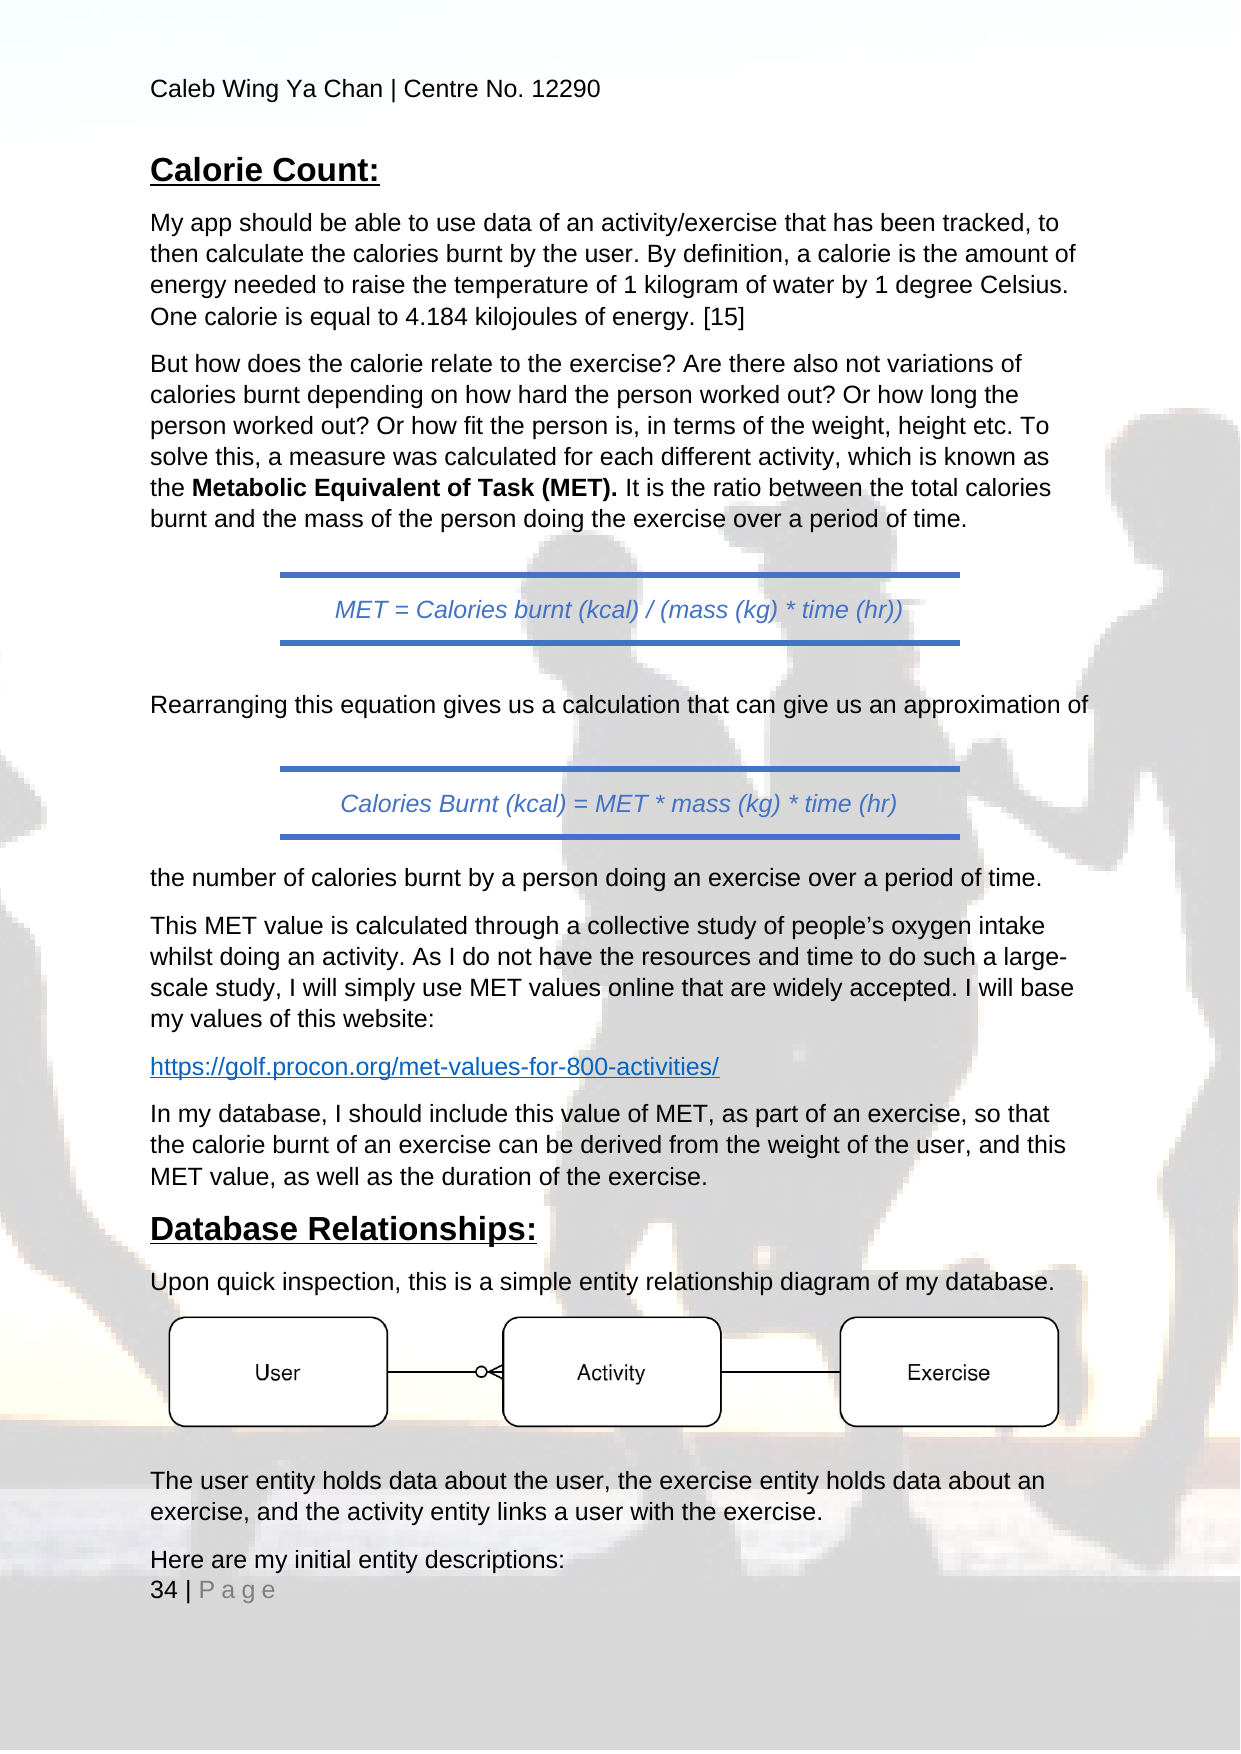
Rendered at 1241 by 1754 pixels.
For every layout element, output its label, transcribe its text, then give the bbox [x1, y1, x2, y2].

text But how does the calorie relate to the exercise? Are there also not variations of calories burnt depending on how hard the person worked out? Or how long the person worked out? Or how fit the person is, in terms of the weight, height etc. To solve this, a measure was calculated for each different activity, which is known as the Metabolic Equivalent of Task (MET). It is the ratio between the total calories burnt and the mass of the person doing the exercise over a period of time. [150, 349, 1090, 533]
text Database Relationships: [150, 1209, 1090, 1248]
text Upon quick inspection, this is a simple entity relationship diagram of my database. [150, 1267, 1090, 1296]
text My app should be able to use data of an activity/exercise that has been tracked, to then calculate the calories burnt by the user. By definition, a calorie is the amount of energy needed to raise the temperature of 1 kilogram of water by 1 degree Celsius. One calorie is equal to 4.184 kilojoules of energy. [150, 208, 1090, 330]
text This MET value is calculated through a collective study of people’s oxygen intake whilst doing an activity. As I do not have the resources and time to do such a large-scale study, I will simply use MET values online that are widely accepted. I will base my values of this website: [150, 911, 1090, 1033]
text Calorie Count: [150, 150, 1090, 189]
text Rearranging this equation gives us a calculation that can give us an approximation of the number of calories burnt by a person doing an exercise over a period of time. [150, 552, 1090, 892]
text Here are my initial entity descriptions: [150, 1545, 1090, 1574]
text In my database, I should include this value of MET, as part of an exercise, so that the calorie burnt of an exercise can be derived from the weight of the user, and this MET value, as well as the duration of the exercise. [150, 1099, 1090, 1190]
picture [150, 1298, 1077, 1445]
text https://golf.procon.org/met-values-for-800-activities/ [150, 1052, 1090, 1080]
